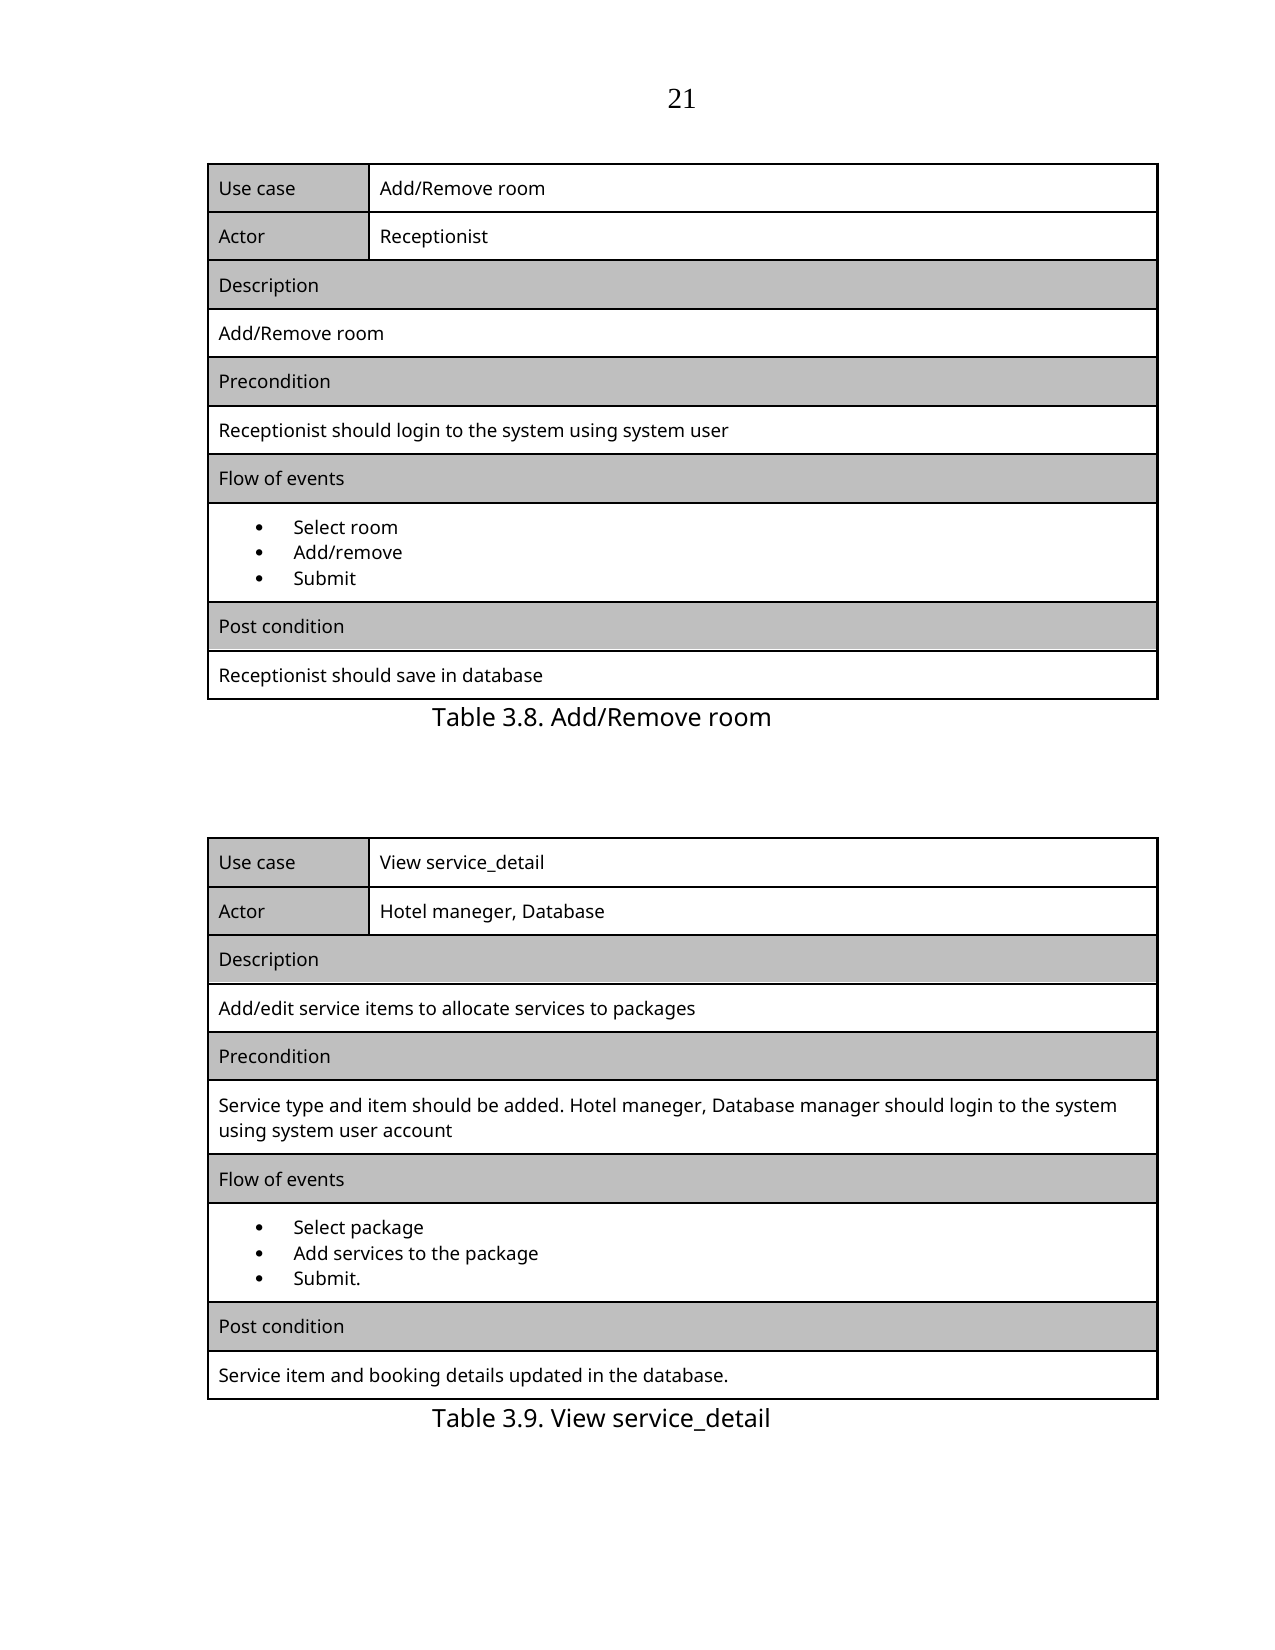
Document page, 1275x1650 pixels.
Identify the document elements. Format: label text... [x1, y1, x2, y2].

table_cell Add/Remove room [209, 310, 1156, 356]
table_cell Description [209, 936, 1156, 982]
table_cell Receptionist should save in database [209, 652, 1156, 698]
table_cell Hotel maneger, Database [370, 888, 1156, 934]
table_cell Flow of events [209, 455, 1156, 502]
table_cell Actor [209, 888, 368, 934]
table_cell Service item and booking details updated in the database. [209, 1352, 1156, 1398]
text Table 3.8. Add/Remove room [207, 700, 1084, 734]
table_cell Service type and item should be added. Hotel maneger, Database manager should login to the system using system user account [209, 1081, 1156, 1153]
table_cell Select room Add/remove Submit [209, 504, 1156, 601]
table_cell Receptionist [370, 213, 1156, 259]
table_cell Actor [209, 213, 368, 259]
table_cell Description [209, 261, 1156, 308]
table_cell Receptionist should login to the system using system user [209, 407, 1156, 453]
table_cell Precondition [209, 1033, 1156, 1079]
table_cell Flow of events [209, 1155, 1156, 1202]
table_header View service_detail [370, 839, 1156, 886]
table_header Add/Remove room [370, 165, 1156, 211]
table_cell Precondition [209, 358, 1156, 405]
text Table 3.9. View service_detail [357, 1400, 1084, 1434]
table_cell Select package Add services to the package Submit. [209, 1204, 1156, 1301]
table_header Use case [209, 839, 368, 886]
table_header Use case [209, 165, 368, 211]
table_cell Post condition [209, 603, 1156, 649]
table_cell Post condition [209, 1303, 1156, 1350]
table_cell Add/edit service items to allocate services to packages [209, 985, 1156, 1031]
